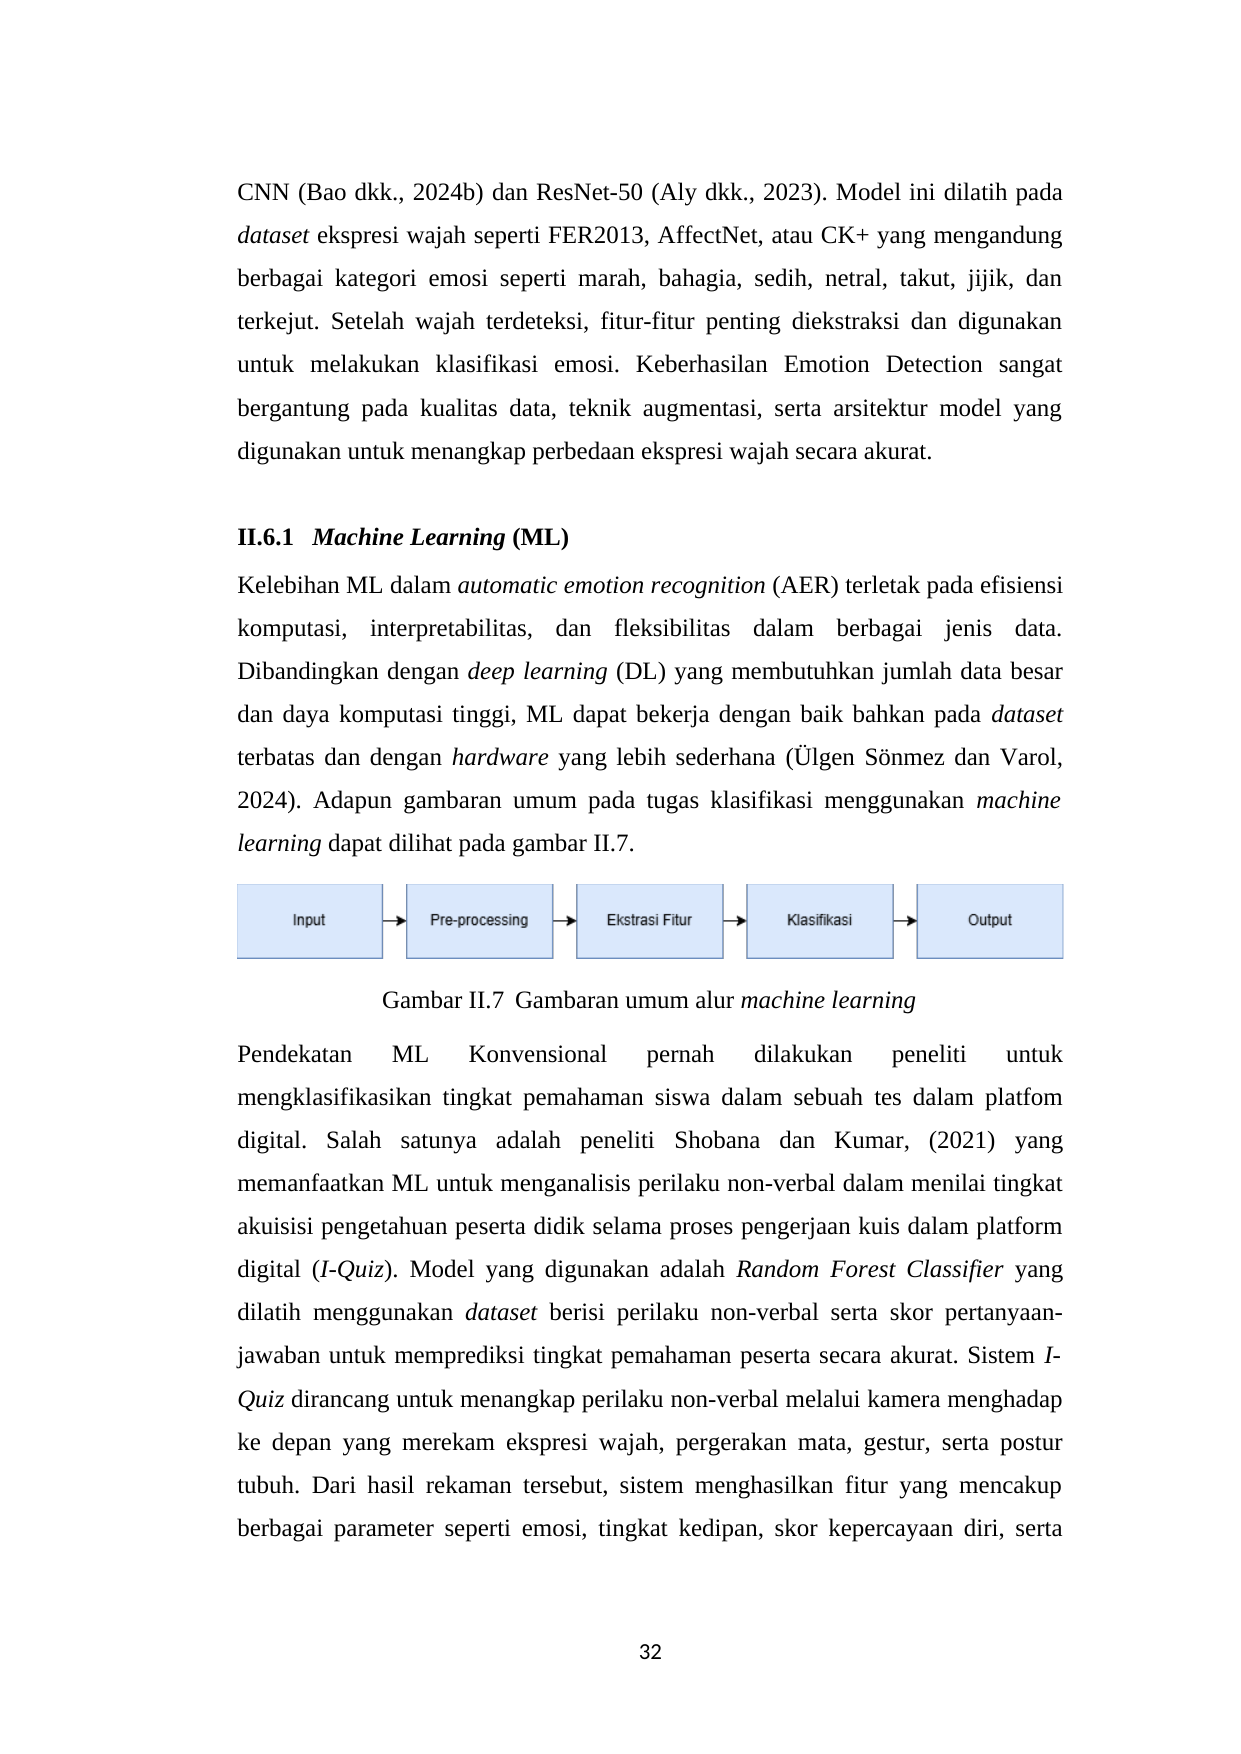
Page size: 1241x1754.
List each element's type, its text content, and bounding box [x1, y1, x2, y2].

list Machine Learning (ML) [237, 522, 1063, 551]
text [237, 177, 1063, 464]
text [237, 1039, 1063, 1542]
text Gambar II. Gambaran umum alur machine learning [237, 985, 1063, 1014]
picture [237, 884, 1064, 959]
text Kelebihan ML dalam automatic emotion recognition (AER) terletak pada efisiensi komputasi, interpretabilitas, dan fleksibilitas dalam berbagai jenis data. Dibandingkan dengan deep learning (DL) yang membutuhkan jumlah data besar dan daya komputasi tinggi, ML dapat bekerja dengan baik bahkan pada dataset terbatas dan dengan hardware yang lebih sederhana (Ülgen Sönmez dan Varol, 2024). Adapun gambaran umum pada tugas klasifikasi menggunakan machine learning dapat dilihat pada gambar II.7. [237, 570, 1063, 857]
